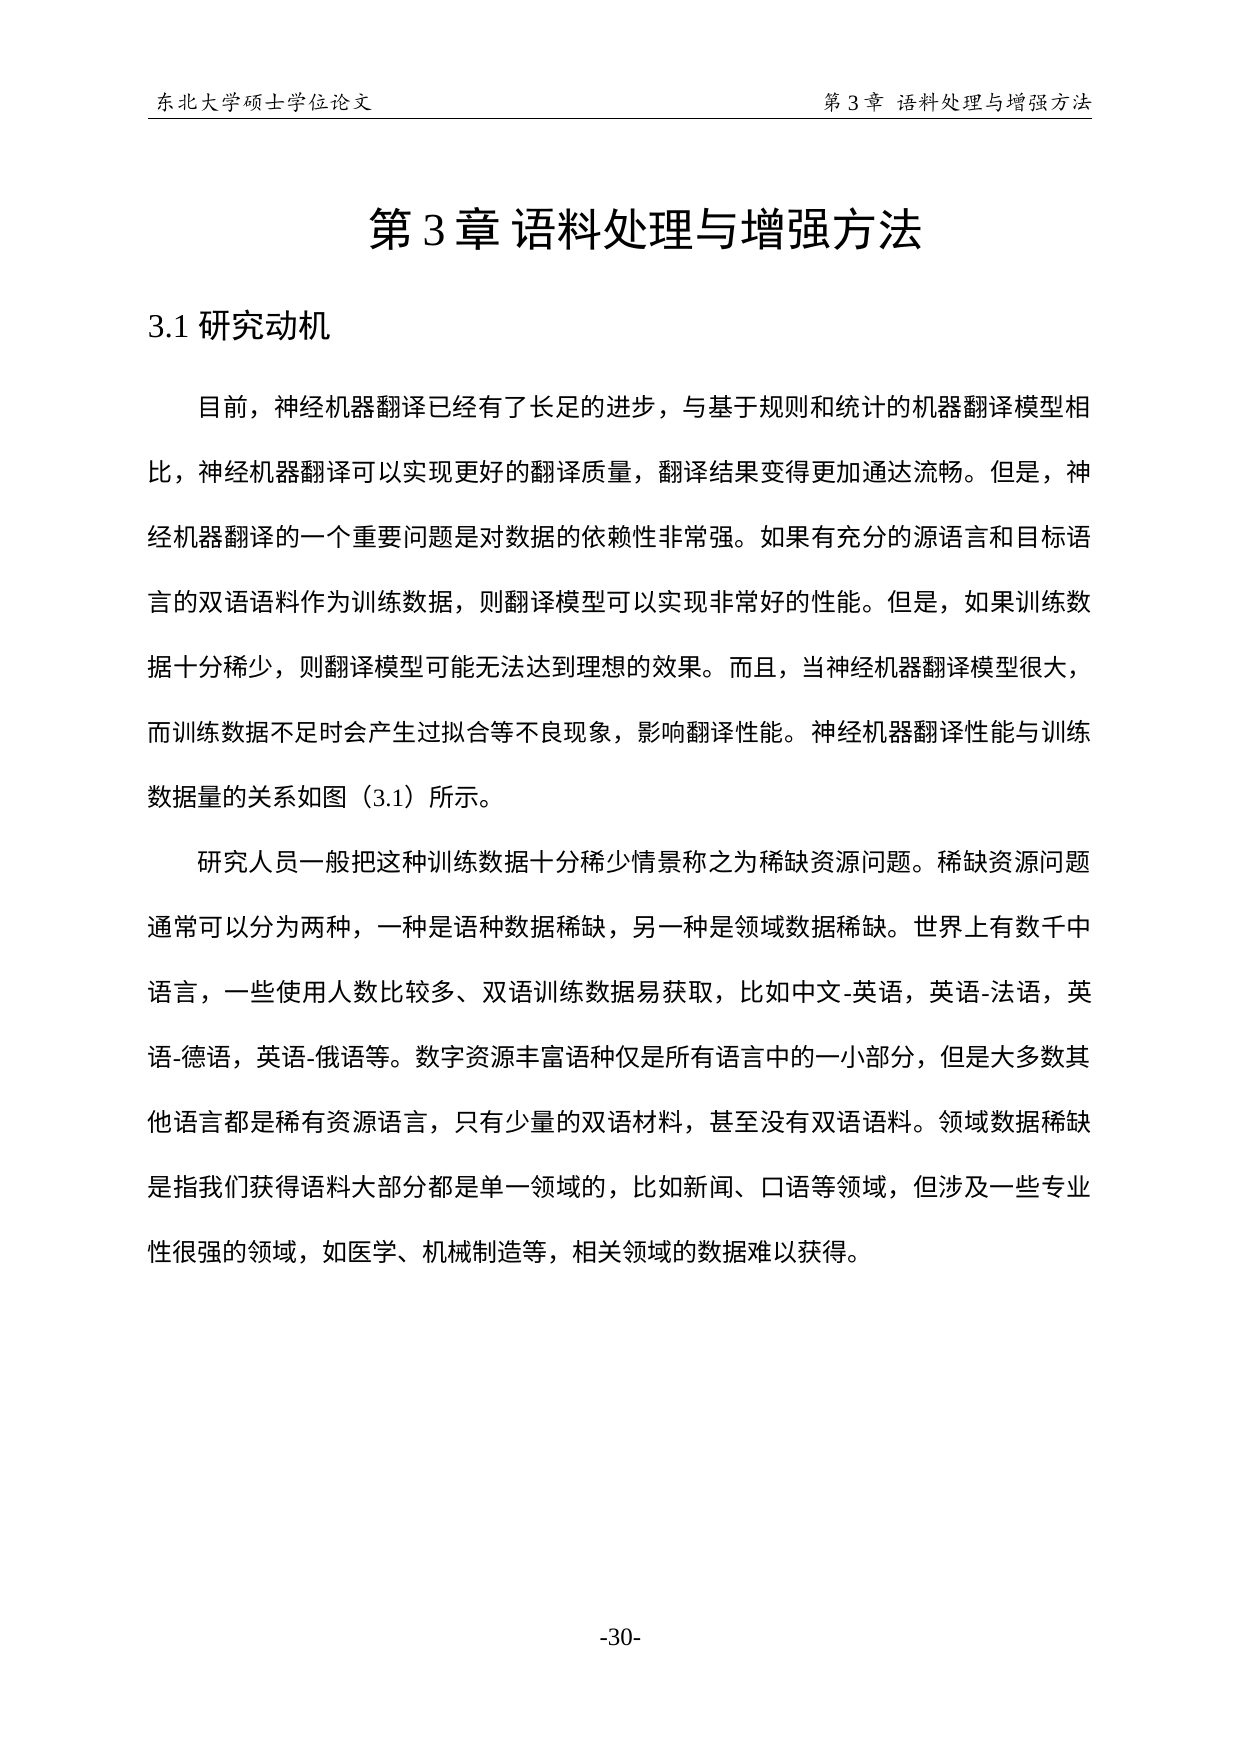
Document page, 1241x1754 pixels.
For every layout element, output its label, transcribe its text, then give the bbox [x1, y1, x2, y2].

text 研究人员一般把这种训练数据十分稀少情景称之为稀缺资源问题。稀缺资源问题通常可以分为两种，一种是语种数据稀缺，另一种是领域数据稀缺。世界上有数千中语言，一些使用人数比较多、双语训练数据易获取，比如中文-英语，英语-法语，英语-德语，英语-俄语等。数字资源丰富语种仅是所有语言中的一小部分，但是大多数其他语言都是稀有资源语言，只有少量的双语材料，甚至没有双语语料。领域数据稀缺是指我们获得语料大部分都是单一领域的，比如新闻、口语等领域，但涉及一些专业性很强的领域，如医学、机械制造等，相关领域的数据难以获得。 [148, 828, 1092, 1283]
text 3.1 研究动机 [148, 292, 1092, 357]
text 目前，神经机器翻译已经有了长足的进步，与基于规则和统计的机器翻译模型相比，神经机器翻译可以实现更好的翻译质量，翻译结果变得更加通达流畅。但是，神经机器翻译的一个重要问题是对数据的依赖性非常强。如果有充分的源语言和目标语言的双语语料作为训练数据，则翻译模型可以实现非常好的性能。但是，如果训练数据十分稀少，则翻译模型可能无法达到理想的效果。而且，当神经机器翻译模型很大，而训练数据不足时会产生过拟合等不良现象，影响翻译性能。神经机器翻译性能与训练数据量的关系如图（3.1）所示。 [148, 373, 1092, 828]
text 第3章 语料处理与增强方法 [154, 194, 1092, 259]
